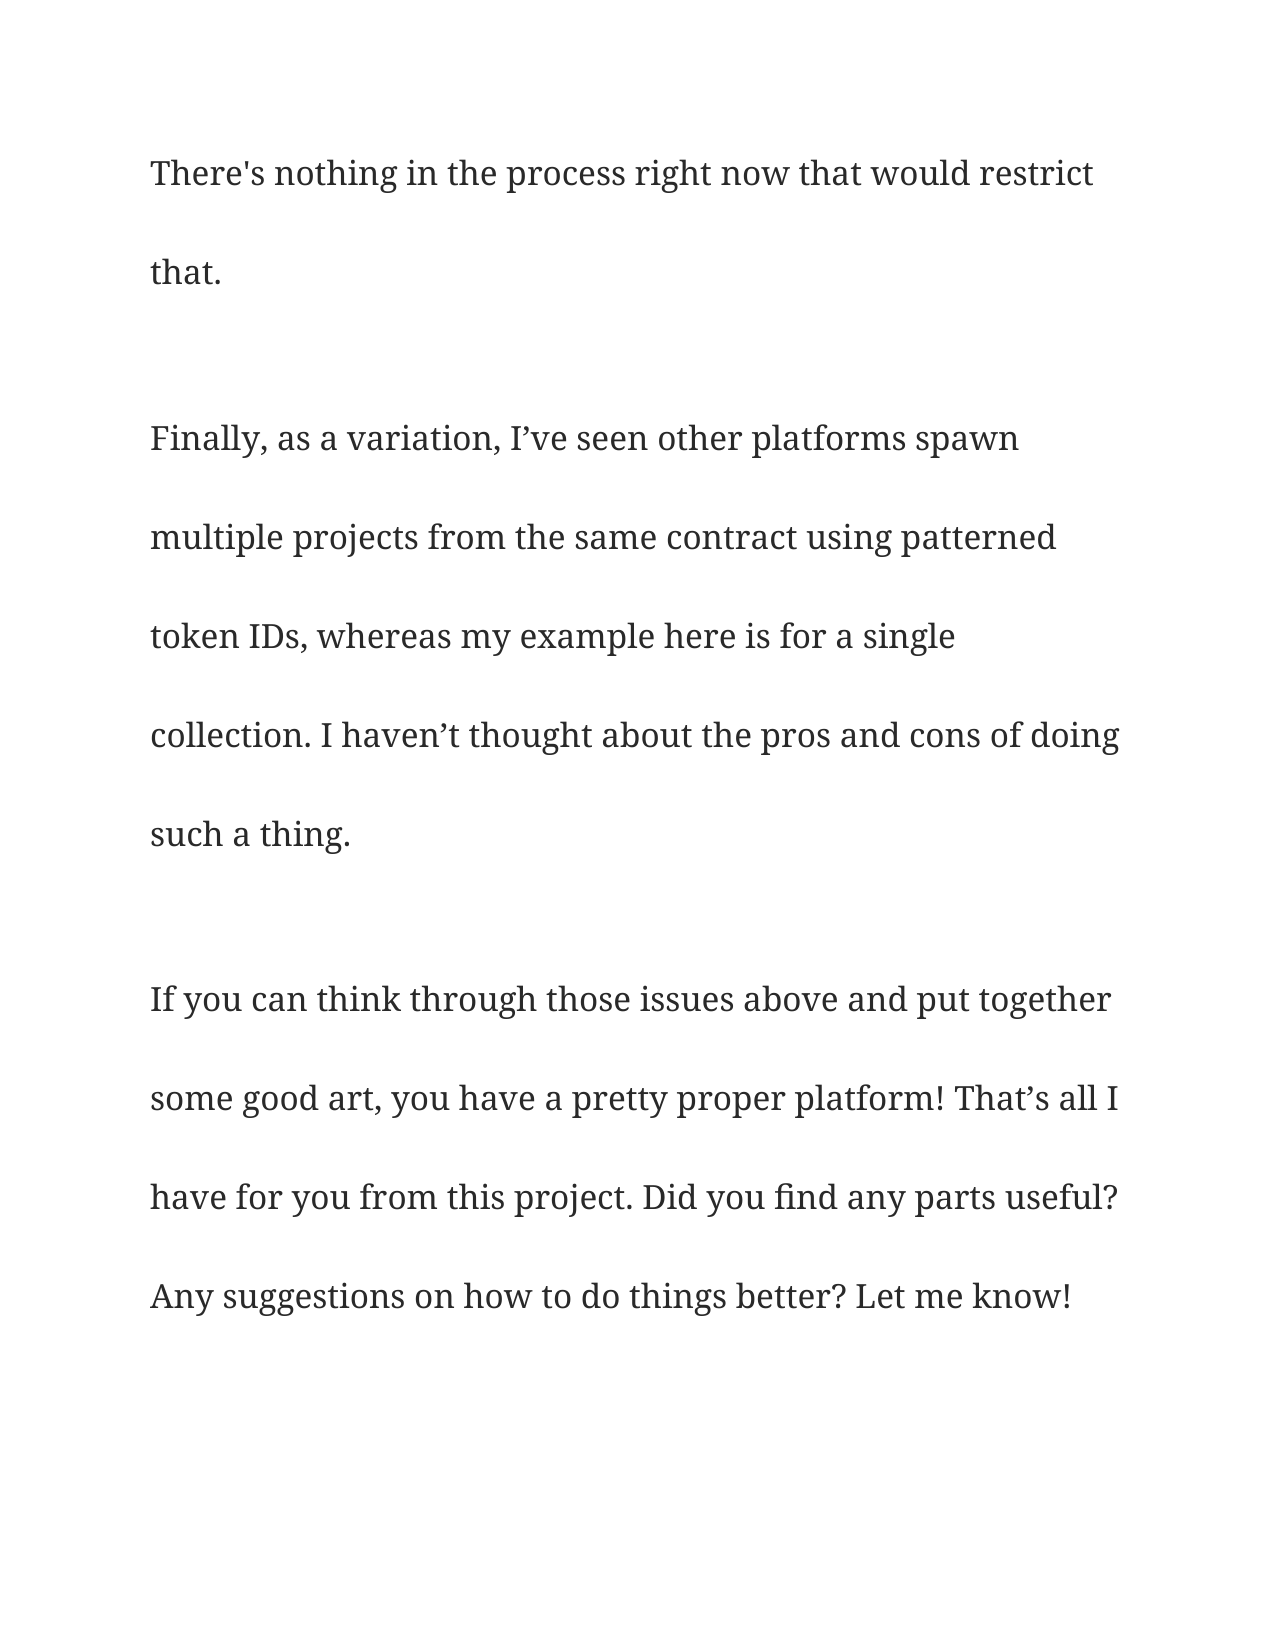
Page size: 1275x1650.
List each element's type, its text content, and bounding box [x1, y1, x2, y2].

text Finally, as a variation, I’ve seen other platforms spawn multiple projects from the same contract using patterned token IDs, whereas my example here is for a single collection. I haven’t thought about the pros and cons of doing such a thing. [150, 414, 1125, 856]
text If you can think through those issues above and put together some good art, you have a pretty proper platform! That’s all I have for you from this project. Did you find any parts useful? Any suggestions on how to do things better? Let me know! [150, 976, 1125, 1318]
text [150, 150, 1125, 294]
